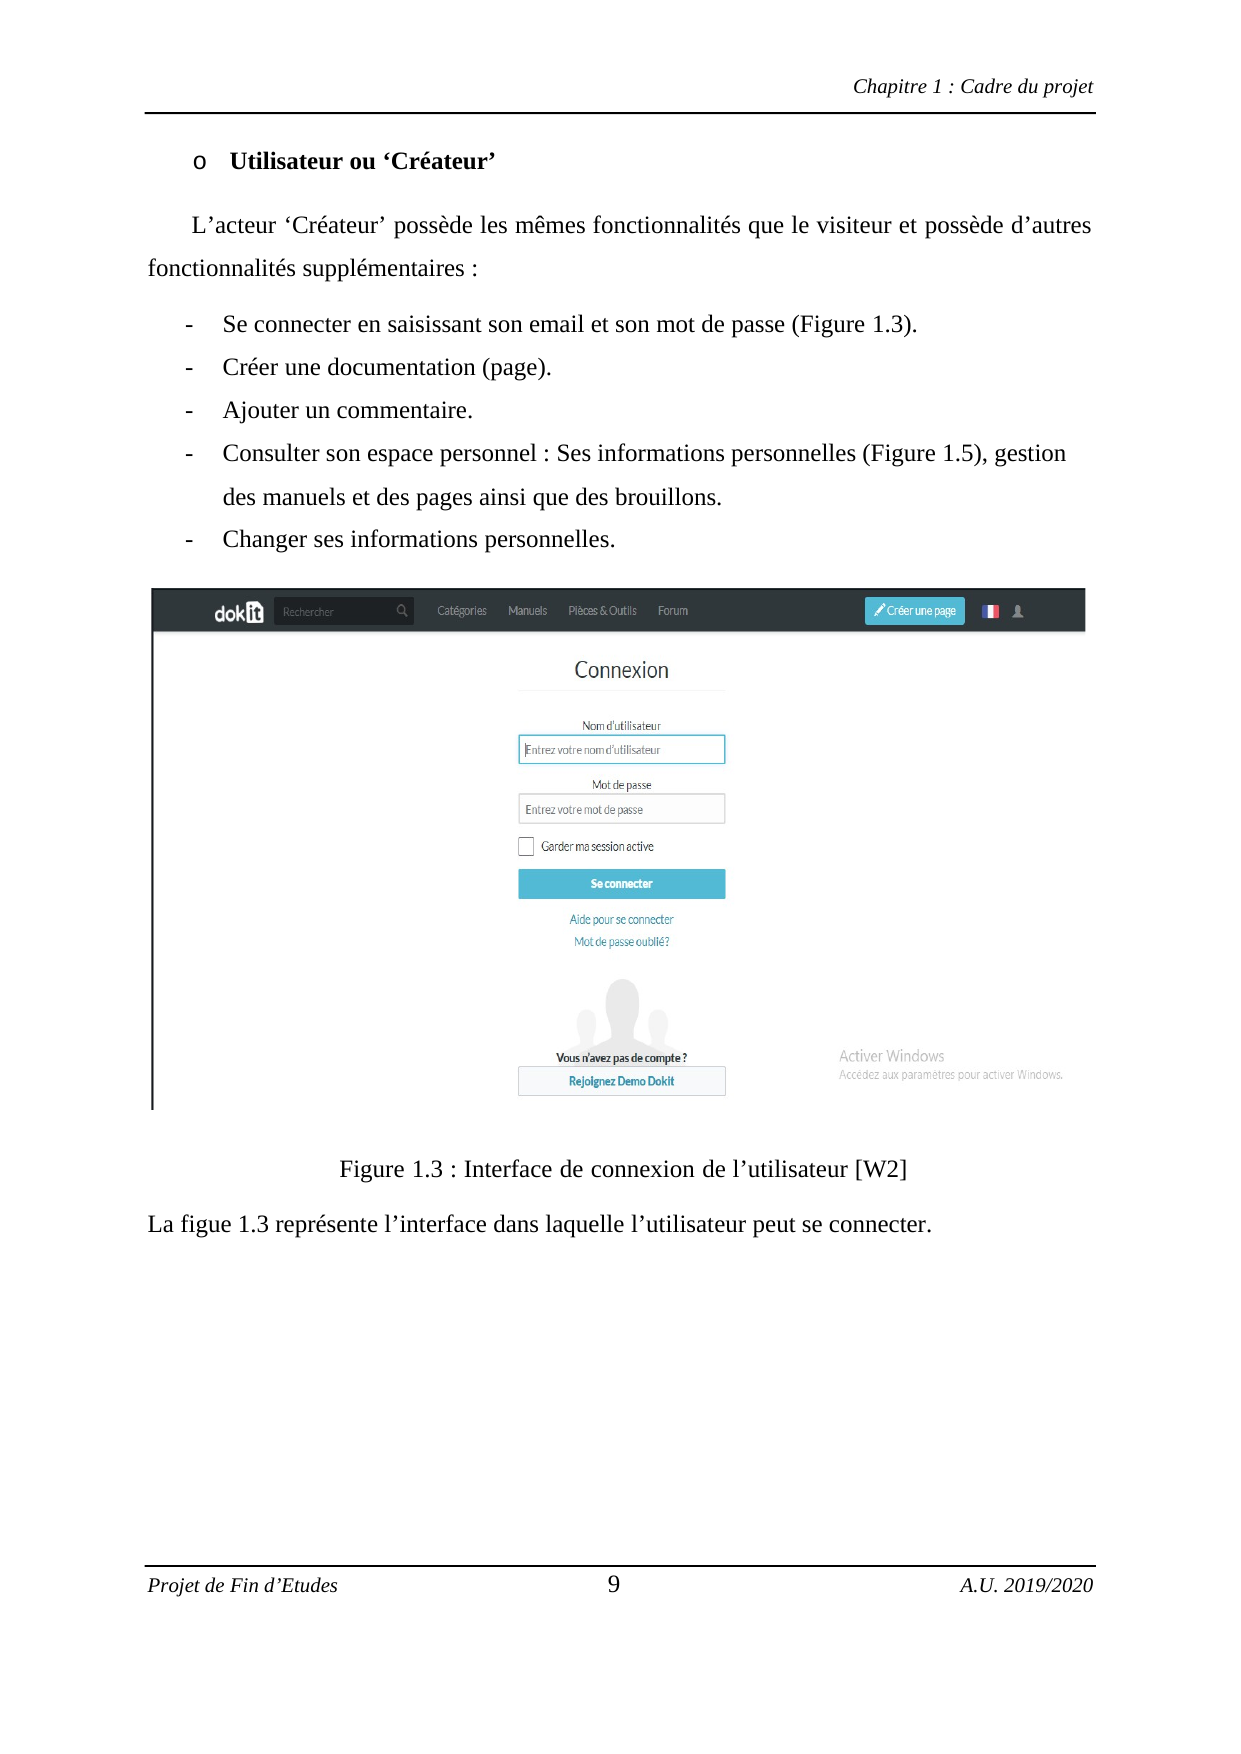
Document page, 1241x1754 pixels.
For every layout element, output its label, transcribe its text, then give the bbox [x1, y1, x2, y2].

picture [151, 588, 1086, 1110]
list Créer une documentation (page). [185, 352, 1221, 381]
list Se connecter en saisissant son email et son mot de passe (Figure 1.3). [185, 309, 1221, 338]
list Ajouter un commentaire. [185, 395, 1221, 424]
text Figure 1.3 : Interface de connexion de l’utilisateur [W2] La figue 1.3 représente l’interface dans laquelle l’utilisateur peut se connecter. [147, 1154, 933, 1238]
list Changer ses informations personnelles. [185, 525, 1221, 553]
subtitle o Utilisateur ou ‘Créateur’ [192, 146, 1221, 177]
text L’acteur ‘Créateur’ possède les mêmes fonctionnalités que le visiteur et possède d’autres fonctionnalités supplémentaires : [147, 210, 1221, 282]
list Consulter son espace personnel : Ses informations personnelles (Figure 1.5), gestion des manuels et des pages ainsi que des brouillons. [185, 438, 1068, 511]
